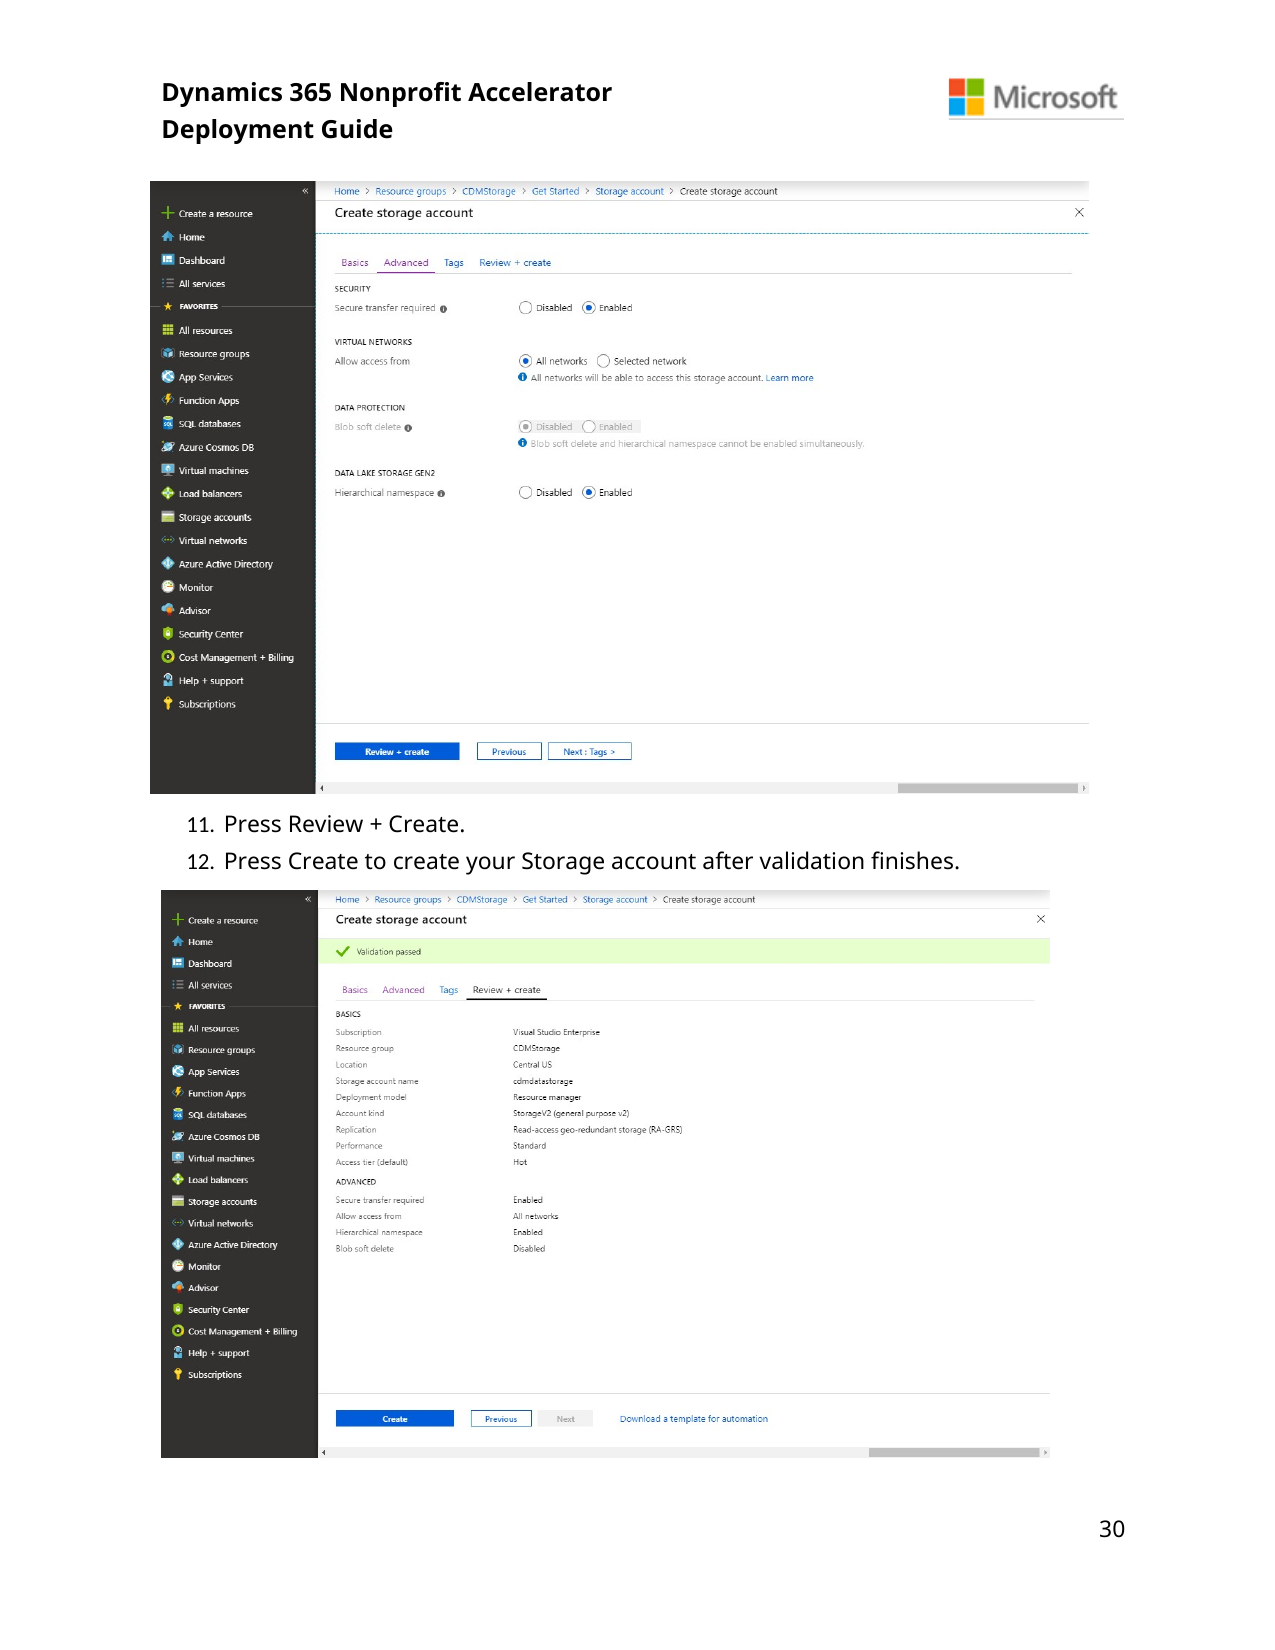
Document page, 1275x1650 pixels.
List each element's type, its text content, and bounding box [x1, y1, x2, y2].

list Press Review + Create. [186, 808, 1125, 839]
picture [161, 890, 1050, 1458]
picture [948, 75, 1124, 121]
picture [150, 181, 1090, 794]
list Press Create to create your Storage account after validation finishes. [186, 845, 1125, 876]
